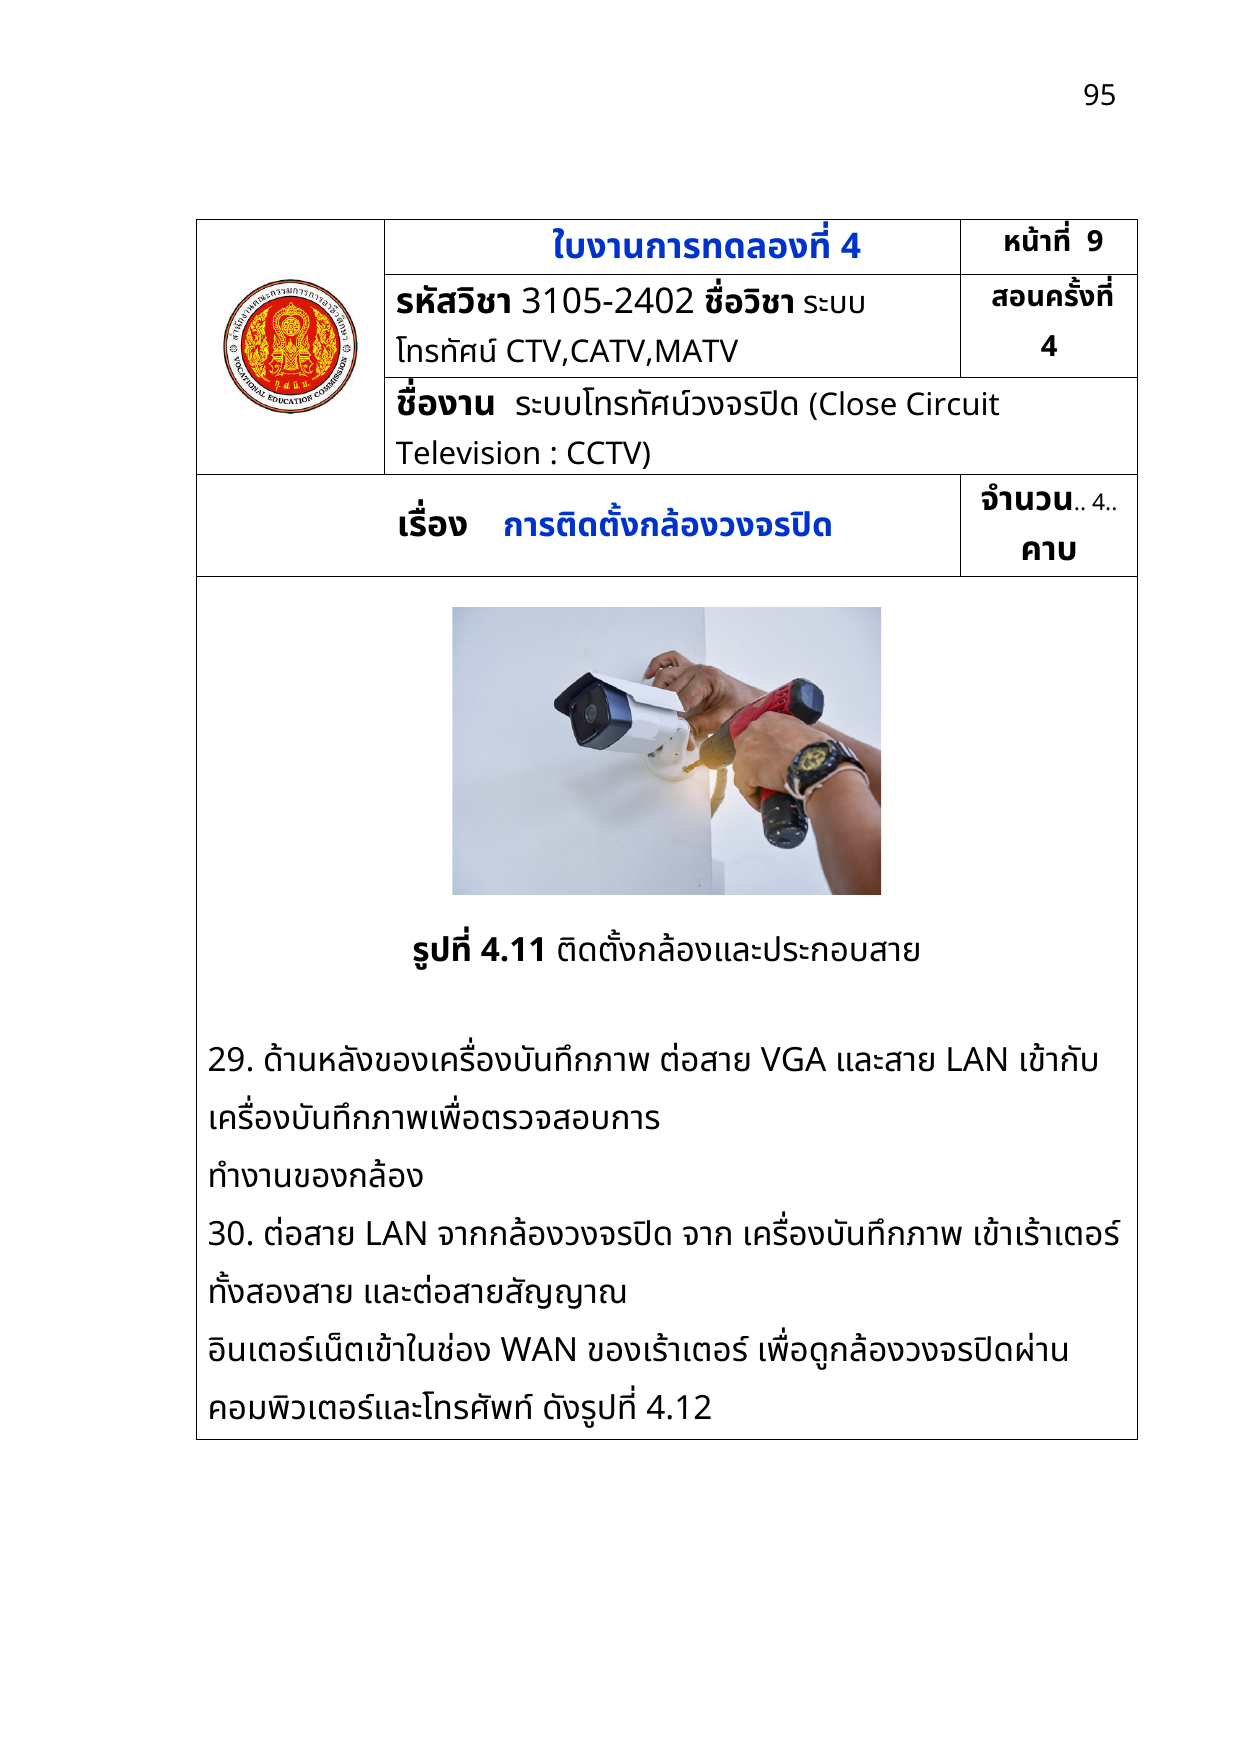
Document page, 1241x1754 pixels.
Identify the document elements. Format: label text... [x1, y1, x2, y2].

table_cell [197, 577, 1137, 1438]
table_cell สอนครั้งที่ 4 [961, 275, 1137, 377]
picture [452, 607, 882, 895]
table_header .หน้าที่ 9 [961, 220, 1137, 274]
table_cell เรื่อง การติดตั้งกล้องวงจรปิด [197, 475, 960, 576]
table_cell รหัสวิชา 3105-2402 ชื่อวิชา ระบบโทรทัศน์ CTV,CATV,MATV [385, 275, 960, 377]
table_header ใบงานการทดลองที่ 4 [385, 220, 960, 274]
picture [220, 278, 360, 416]
table_header [197, 220, 384, 474]
table_cell จำนวน.. 4.. คาบ [961, 475, 1137, 576]
table_cell ชื่องาน ระบบโทรทัศน์วงจรปิด (Close Circuit Television : CCTV) [385, 378, 1137, 474]
